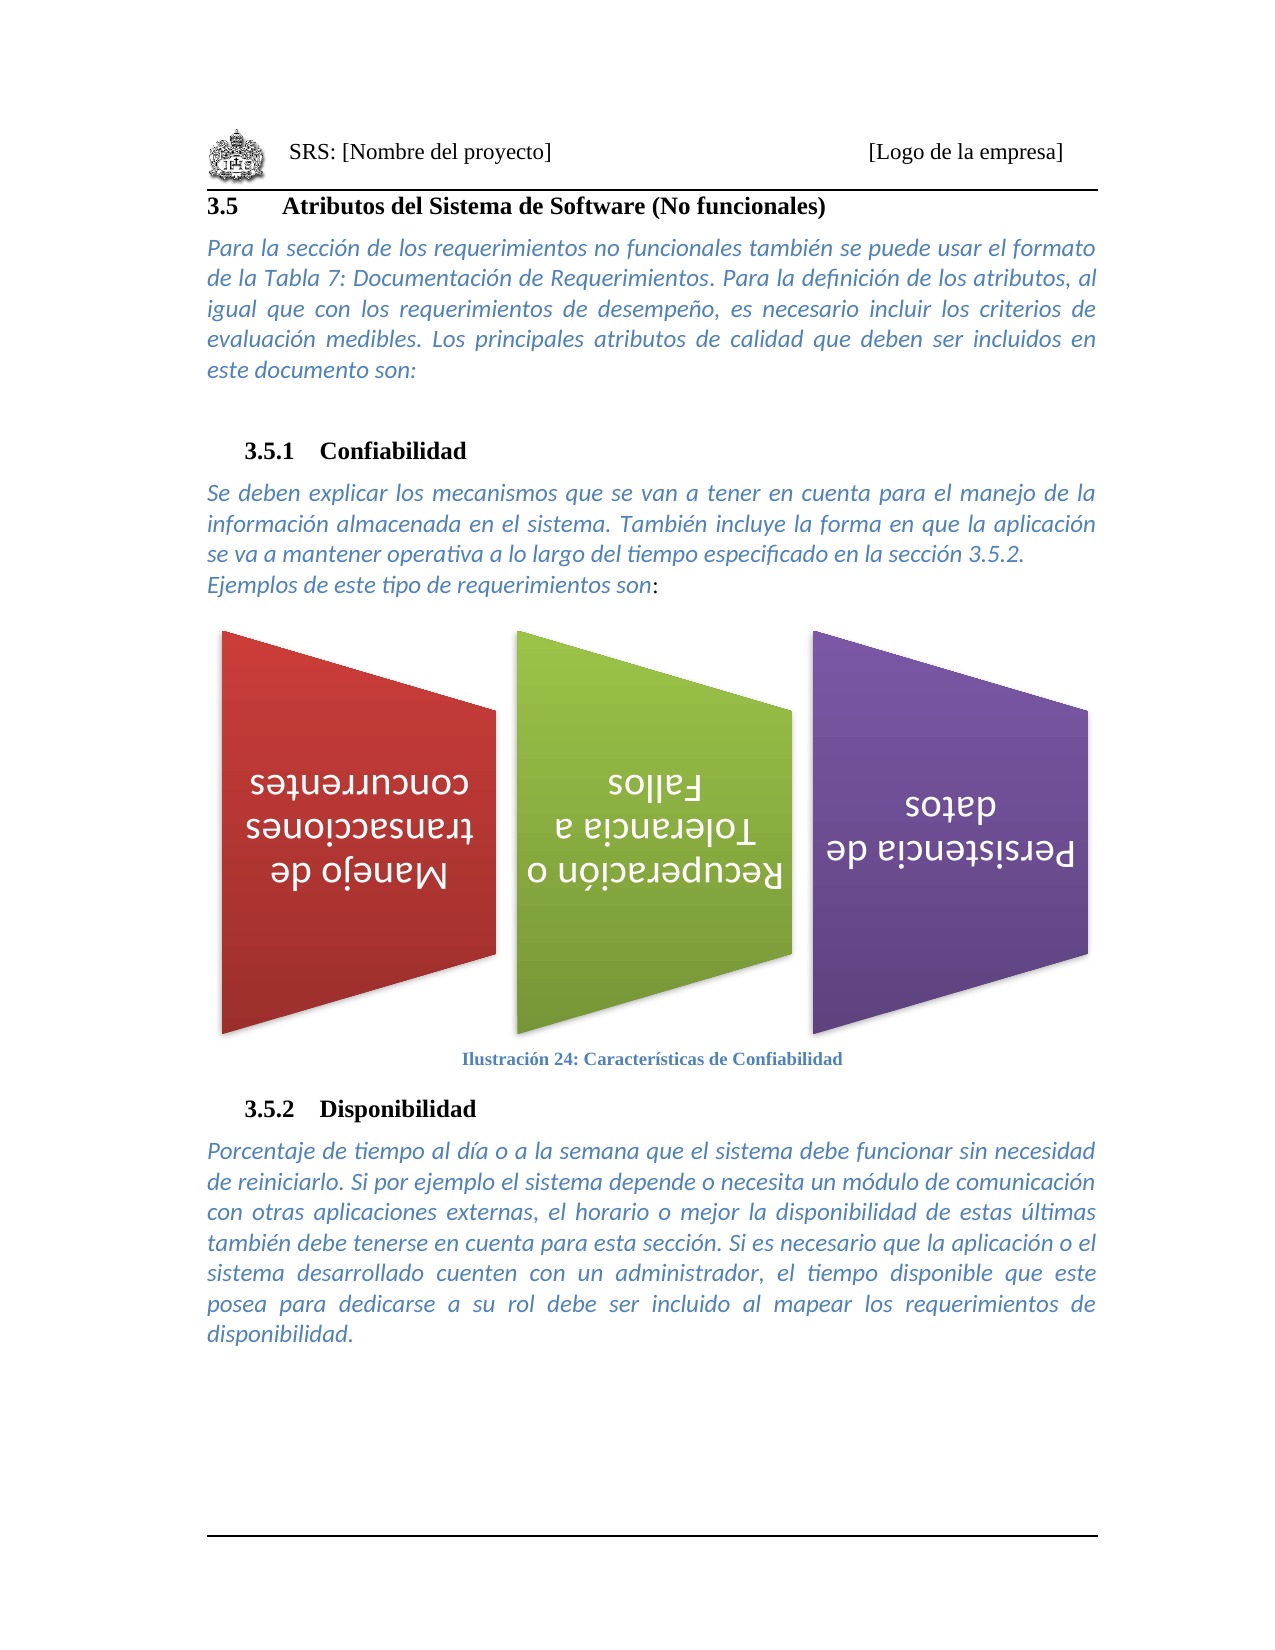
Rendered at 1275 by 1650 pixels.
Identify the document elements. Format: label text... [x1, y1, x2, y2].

subtitle Atributos del Sistema de Software (No funcionales) [207, 191, 1098, 219]
subtitle Disponibilidad [244, 1094, 1098, 1123]
text Se deben explicar los mecanismos que se van a tener en cuenta para el manejo de la información almacenada en el sistema. También incluye la forma en que la aplicación se va a mantener operativa a lo largo del tiempo especificado en la sección 3.5.2. [207, 477, 1098, 569]
text Ejemplos de este tipo de requerimientos son: [207, 569, 1098, 599]
subtitle Confiabilidad [244, 436, 1098, 465]
text Porcentaje de tiempo al día o a la semana que el sistema debe funcionar sin necesidad de reiniciarlo. Si por ejemplo el sistema depende o necesita un módulo de comunicación con otras aplicaciones externas, el horario o mejor la disponibilidad de estas últimas también debe tenerse en cuenta para esta sección. Si es necesario que la aplicación o el sistema desarrollado cuenten con un administrador, el tiempo disponible que este posea para dedicarse a su rol debe ser incluido al mapear los requerimientos de disponibilidad. [207, 1135, 1098, 1349]
picture [206, 127, 268, 187]
